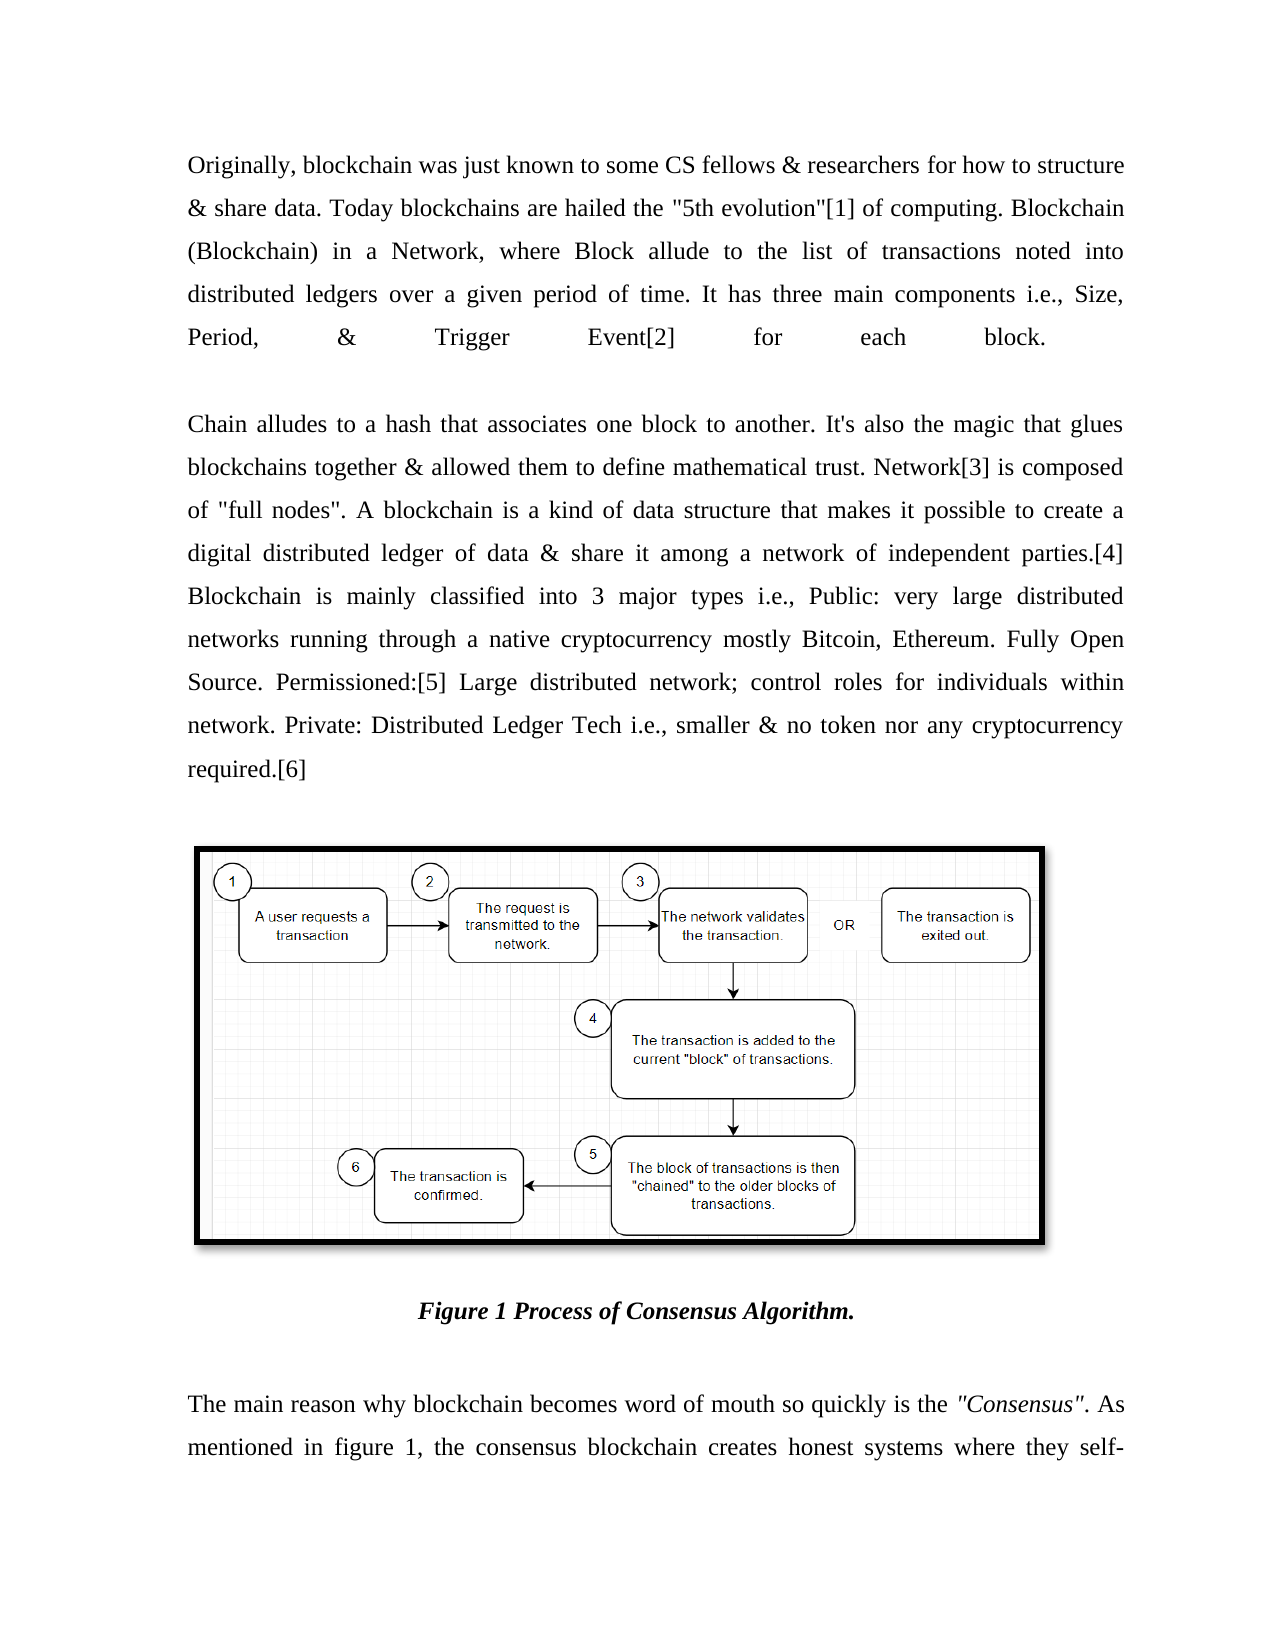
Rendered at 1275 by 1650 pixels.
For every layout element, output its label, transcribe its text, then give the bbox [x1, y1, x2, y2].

text Figure 1 Process of Consensus Algorithm. [150, 1296, 1125, 1325]
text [187, 1346, 1125, 1461]
picture [200, 852, 1039, 1239]
